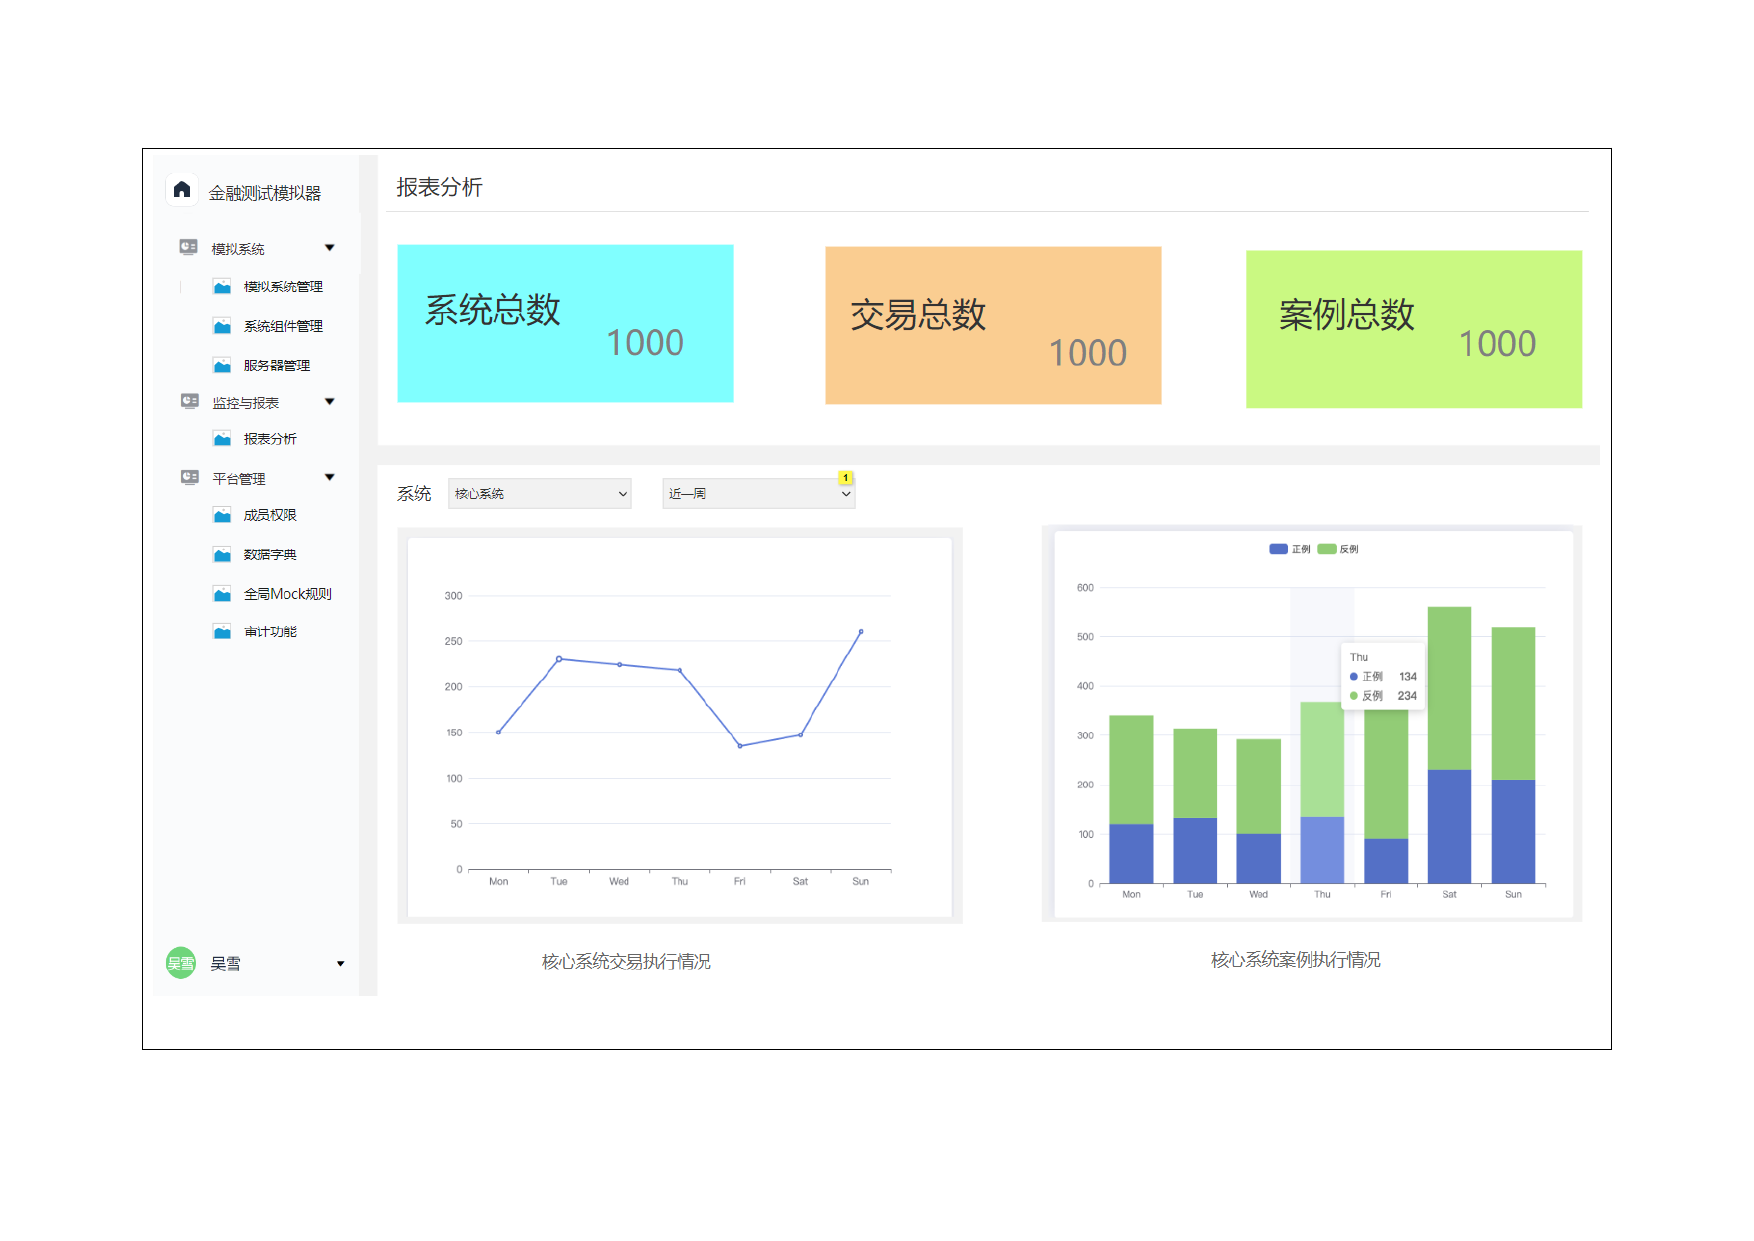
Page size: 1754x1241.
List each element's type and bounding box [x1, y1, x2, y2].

picture [153, 155, 1600, 996]
table_cell [143, 149, 1611, 1049]
